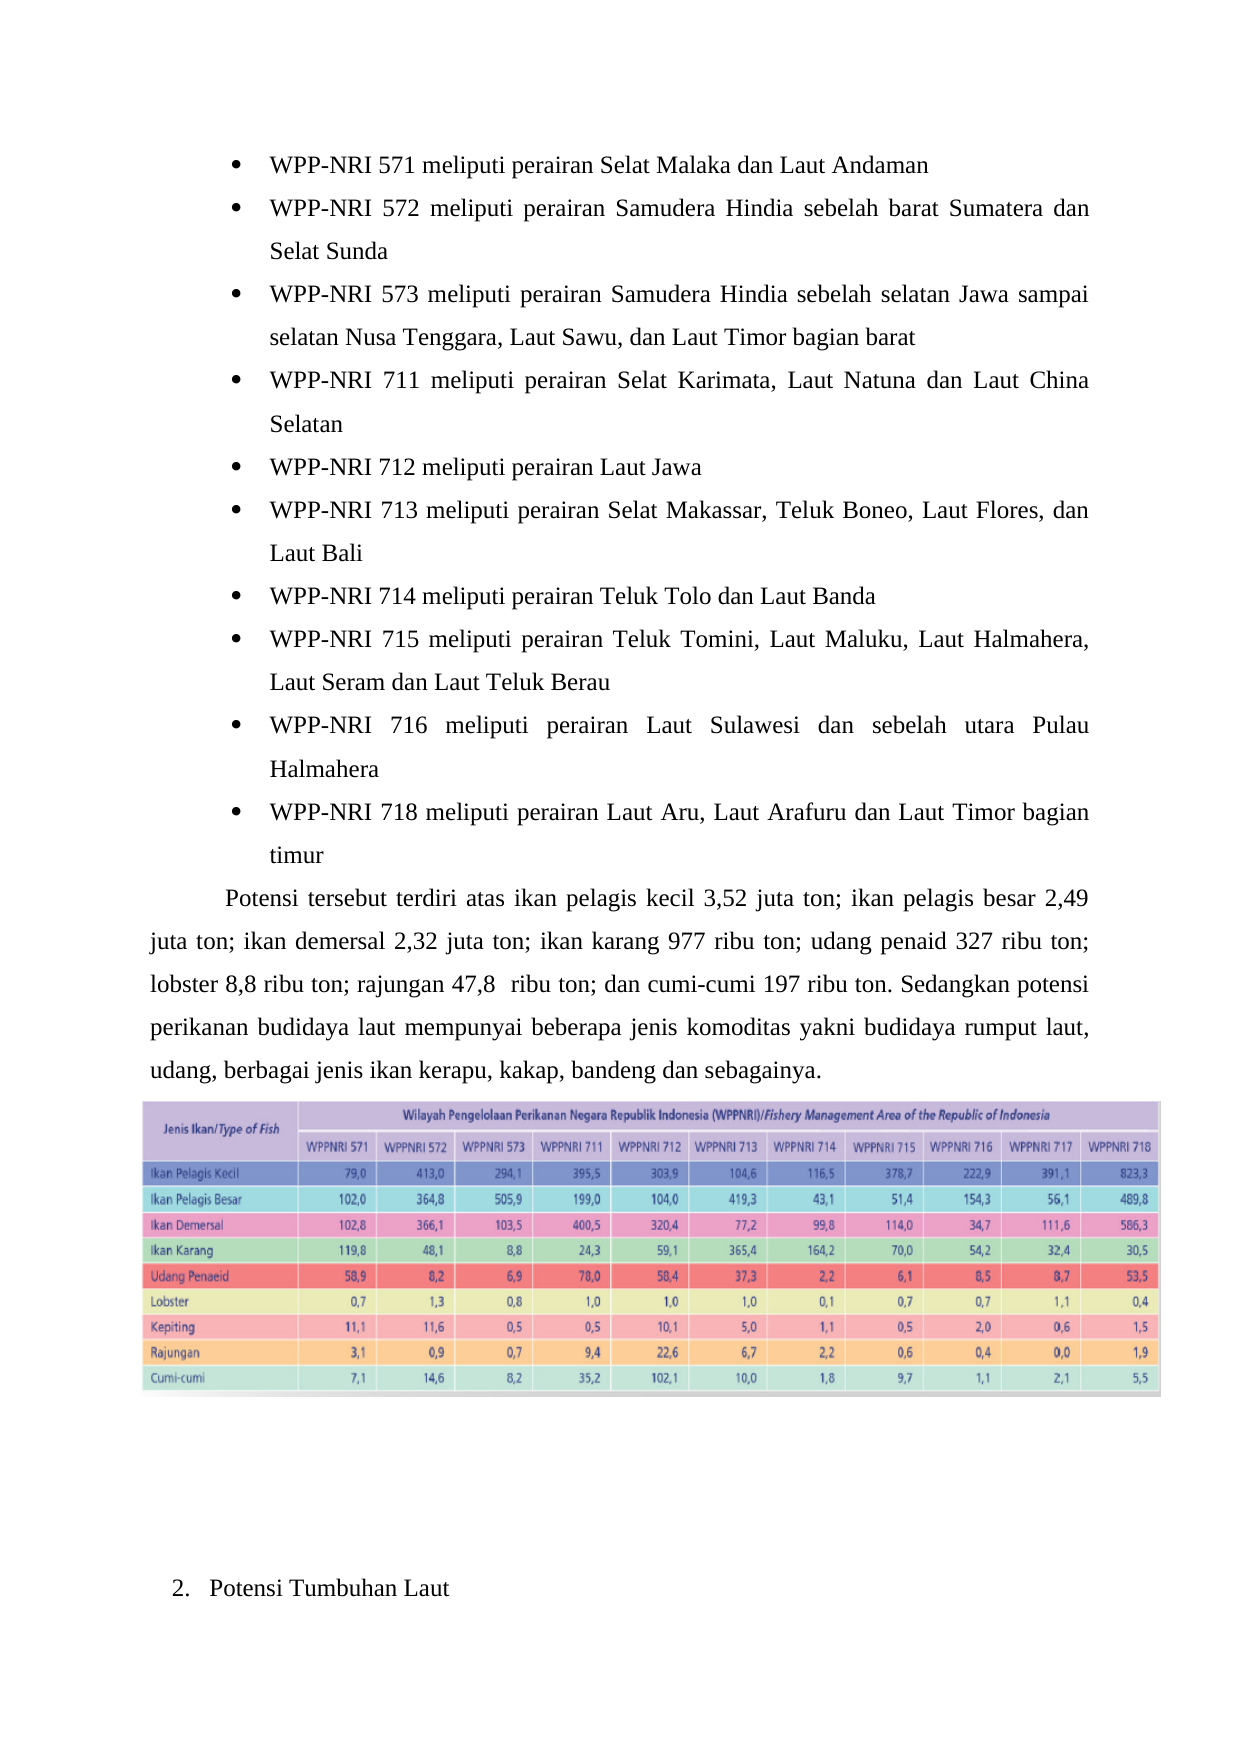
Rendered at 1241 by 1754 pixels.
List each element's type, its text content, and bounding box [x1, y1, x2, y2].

list WPP-NRI 715 meliputi perairan Teluk Tomini, Laut Maluku, Laut Halmahera, Laut Seram dan Laut Teluk Berau [232, 624, 1090, 696]
list WPP-NRI 571 meliputi perairan Selat Malaka dan Laut Andaman [232, 150, 1090, 179]
list WPP-NRI 714 meliputi perairan Teluk Tolo dan Laut Banda [232, 581, 1090, 610]
list WPP-NRI 572 meliputi perairan Samudera Hindia sebelah barat Sumatera dan Selat Sunda [232, 193, 1090, 265]
list WPP-NRI 573 meliputi perairan Samudera Hindia sebelah selatan Jawa sampai selatan Nusa Tenggara, Laut Sawu, dan Laut Timor bagian barat [232, 279, 1090, 351]
list WPP-NRI 718 meliputi perairan Laut Aru, Laut Arafuru dan Laut Timor bagian timur [232, 797, 1090, 869]
picture [140, 1101, 1161, 1397]
list WPP-NRI 711 meliputi perairan Selat Karimata, Laut Natuna dan Laut China Selatan [232, 366, 1090, 437]
list WPP-NRI 712 meliputi perairan Laut Jawa [232, 452, 1090, 481]
list WPP-NRI 716 meliputi perairan Laut Sulawesi dan sebelah utara Pulau Halmahera [232, 711, 1090, 782]
list WPP-NRI 713 meliputi perairan Selat Makassar, Teluk Boneo, Laut Flores, dan Laut Bali [232, 495, 1090, 567]
text Potensi tersebut terdiri atas ikan pelagis kecil 3,52 juta ton; ikan pelagis besar 2,49 juta ton; ikan demersal 2,32 juta ton; ikan karang 977 ribu ton; udang penaid 327 ribu ton; lobster 8,8 ribu ton; rajungan 47,8 ribu ton; dan cumi-cumi 197 ribu ton. Sedangkan potensi perikanan budidaya laut mempunyai beberapa jenis komoditas yakni budidaya rumput laut, udang, berbagai jenis ikan kerapu, kakap, bandeng dan sebagainya. [150, 883, 1090, 1084]
list Potensi Tumbuhan Laut [172, 1573, 1090, 1602]
